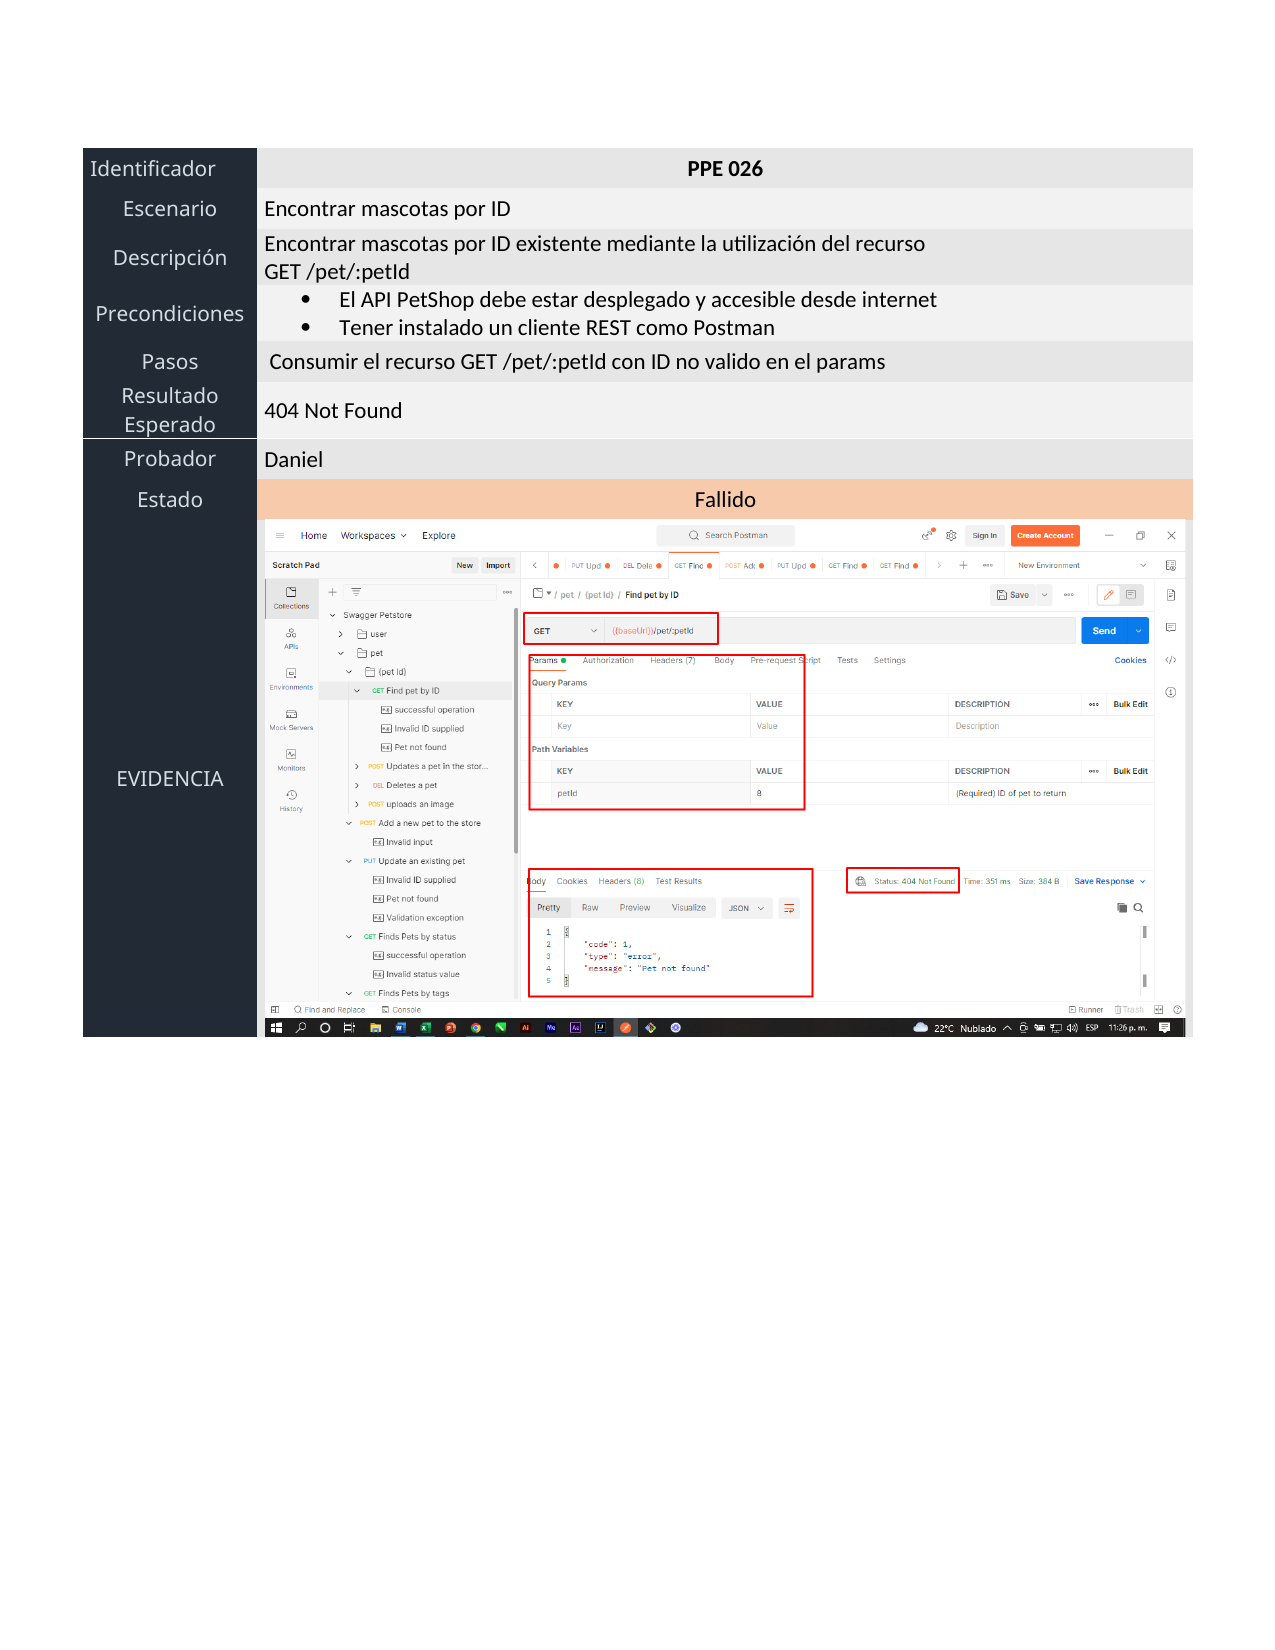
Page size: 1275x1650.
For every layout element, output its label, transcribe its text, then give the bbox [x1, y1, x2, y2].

table_cell [257, 520, 265, 1037]
table_cell Consumir el recurso GET /pet/:petId con ID no valido en el params [257, 341, 1193, 382]
table_cell Precondiciones [83, 285, 257, 341]
table_cell Resultado Esperado [83, 382, 257, 438]
table_cell Escenario [83, 188, 257, 229]
table_cell EVIDENCIA [83, 520, 257, 1037]
table_cell Descripción [83, 229, 257, 285]
table_cell Probador [83, 439, 257, 479]
table_cell Daniel [257, 439, 1193, 479]
table_cell 404 Not Found [257, 382, 1193, 438]
table_cell El API PetShop debe estar desplegado y accesible desde internet Tener instalado un cliente REST como Postman [257, 285, 1193, 341]
table_header Identificador [83, 148, 257, 188]
table_cell Pasos [83, 341, 257, 382]
table_cell Encontrar mascotas por ID [257, 188, 1193, 229]
table_header PPE 026 [257, 148, 1193, 188]
table_cell [1186, 520, 1193, 1037]
table_cell Fallido [257, 479, 1193, 520]
picture [265, 519, 1186, 1037]
table_cell Estado [83, 479, 257, 520]
table_cell Encontrar mascotas por ID existente mediante la utilización del recurso GET /pet/:petId [257, 229, 1193, 285]
